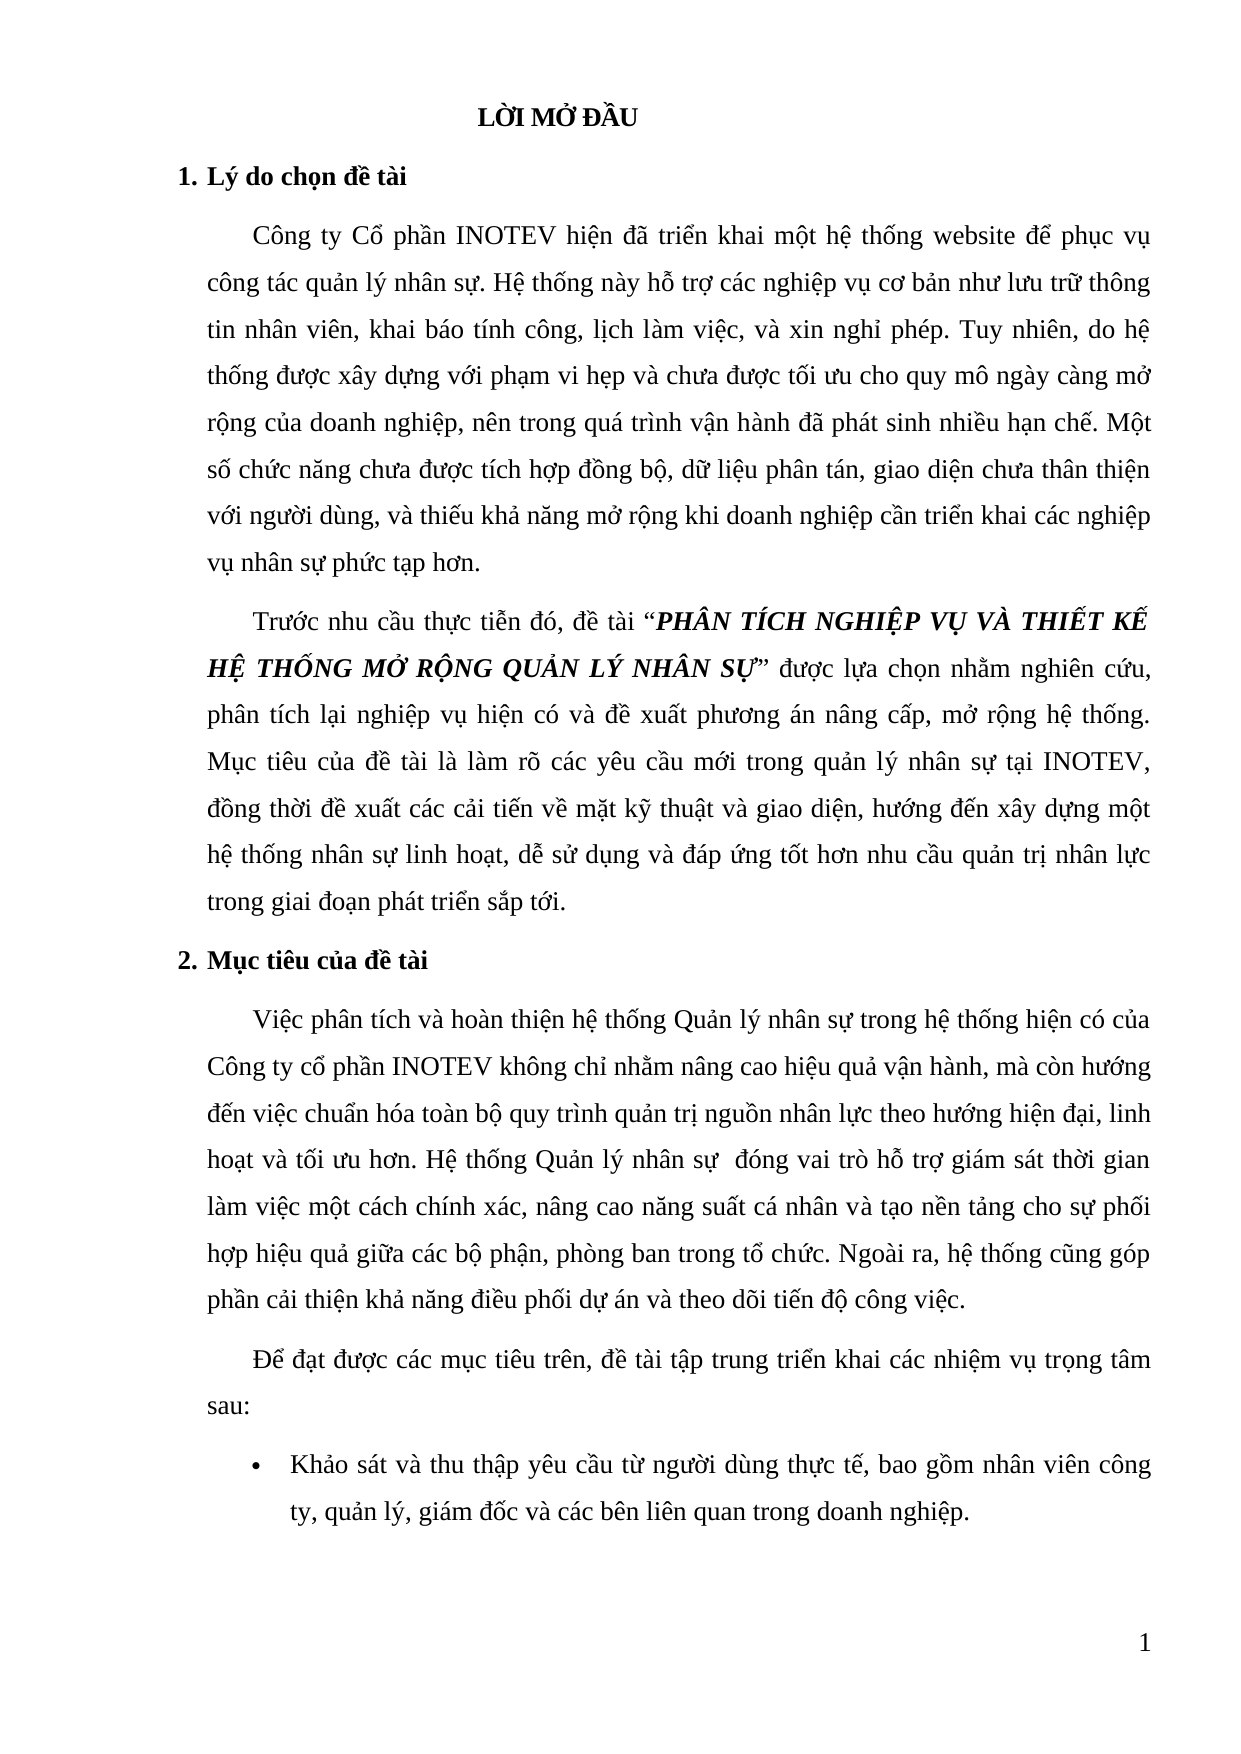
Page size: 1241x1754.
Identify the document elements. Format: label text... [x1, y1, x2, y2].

text Để đạt được các mục tiêu trên, đề tài tập trung triển khai các nhiệm vụ trọng tâm sau: [207, 1343, 1152, 1421]
list Mục tiêu của đề tài [177, 944, 1152, 976]
list Lý do chọn đề tài [177, 160, 1152, 191]
text Trước nhu cầu thực tiễn đó, đề tài “PHÂN TÍCH NGHIỆP VỤ VÀ THIẾT KẾ HỆ THỐNG MỞ RỘNG QUẢN LÝ NHÂN SỰ” được lựa chọn nhằm nghiên cứu, phân tích lại nghiệp vụ hiện có và đề xuất phương án nâng cấp, mở rộng hệ thống. Mục tiêu của đề tài là làm rõ các yêu cầu mới trong quản lý nhân sự tại INOTEV, đồng thời đề xuất các cải tiến về mặt kỹ thuật và giao diện, hướng đến xây dựng một hệ thống nhân sự linh hoạt, dễ sử dụng và đáp ứng tốt hơn nhu cầu quản trị nhân lực trong giai đoạn phát triển sắp tới. [207, 605, 1152, 916]
text Việc phân tích và hoàn thiện hệ thống Quản lý nhân sự trong hệ thống hiện có của Công ty cổ phần INOTEV không chỉ nhằm nâng cao hiệu quả vận hành, mà còn hướng đến việc chuẩn hóa toàn bộ quy trình quản trị nguồn nhân lực theo hướng hiện đại, linh hoạt và tối ưu hơn. Hệ thống Quản lý nhân sự đóng vai trò hỗ trợ giám sát thời gian làm việc một cách chính xác, nâng cao năng suất cá nhân và tạo nền tảng cho sự phối hợp hiệu quả giữa các bộ phận, phòng ban trong tổ chức. Ngoài ra, hệ thống cũng góp phần cải thiện khả năng điều phối dự án và theo dõi tiến độ công việc. [207, 1004, 1152, 1315]
list Khảo sát và thu thập yêu cầu từ người dùng thực tế, bao gồm nhân viên công ty, quản lý, giám đốc và các bên liên quan trong doanh nghiệp. [252, 1449, 1152, 1526]
title LỜI MỞ ĐẦU [402, 101, 1152, 132]
text Công ty Cổ phần INOTEV hiện đã triển khai một hệ thống website để phục vụ công tác quản lý nhân sự. Hệ thống này hỗ trợ các nghiệp vụ cơ bản như lưu trữ thông tin nhân viên, khai báo tính công, lịch làm việc, và xin nghỉ phép. Tuy nhiên, do hệ thống được xây dựng với phạm vi hẹp và chưa được tối ưu cho quy mô ngày càng mở rộng của doanh nghiệp, nên trong quá trình vận hành đã phát sinh nhiều hạn chế. Một số chức năng chưa được tích hợp đồng bộ, dữ liệu phân tán, giao diện chưa thân thiện với người dùng, và thiếu khả năng mở rộng khi doanh nghiệp cần triển khai các nghiệp vụ nhân sự phức tạp hơn. [207, 219, 1152, 577]
